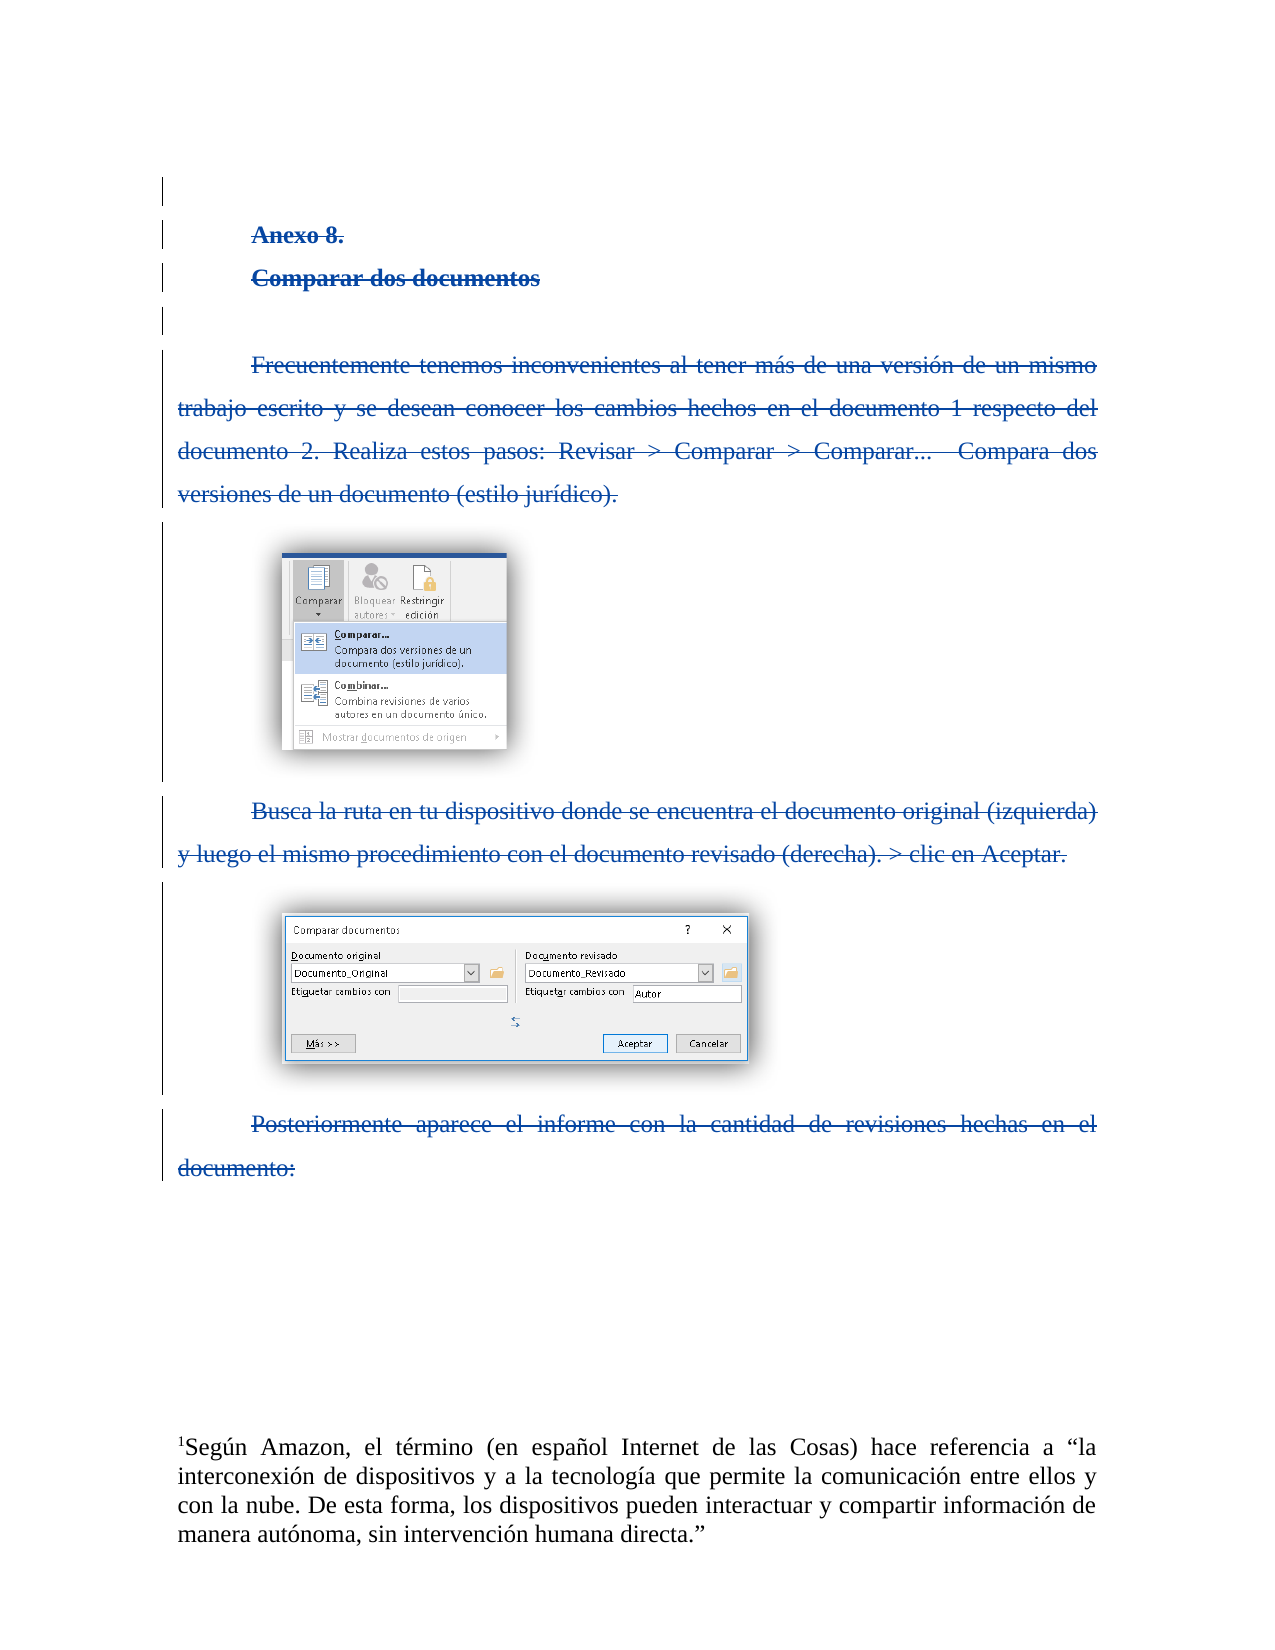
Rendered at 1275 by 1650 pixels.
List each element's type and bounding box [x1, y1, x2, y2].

picture [282, 913, 750, 1064]
picture [282, 553, 507, 750]
